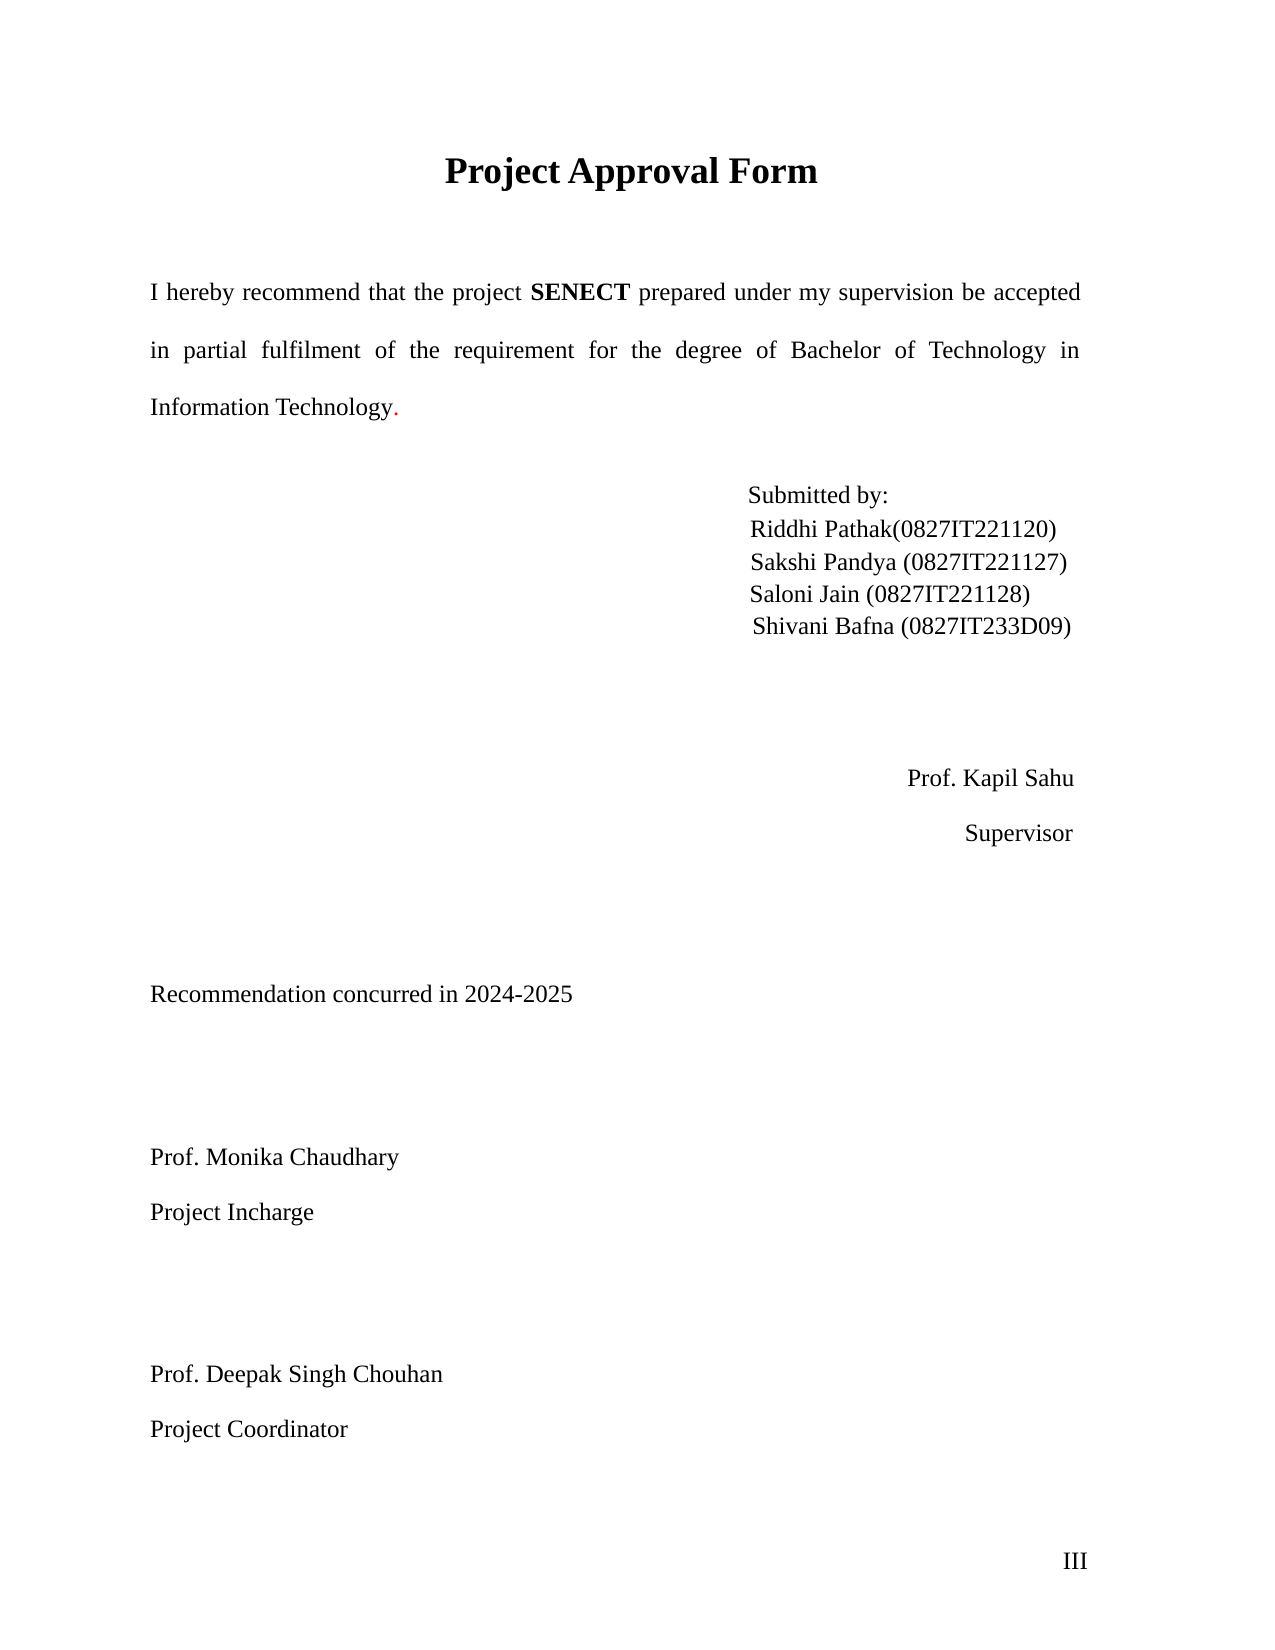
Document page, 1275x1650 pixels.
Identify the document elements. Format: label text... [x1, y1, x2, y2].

text Supervisor [806, 818, 1200, 847]
text Project Incharge [98, 1197, 1200, 1226]
text Riddhi Pathak(0827IT221120) [698, 514, 1082, 542]
subtitle Project Approval Form [360, 148, 1200, 192]
text Shivani Bafna (0827IT233D09) [698, 611, 1082, 640]
text I hereby recommend that the project SENECT prepared under my supervision be accepted in partial fulfilment of the requirement for the degree of Bachelor of Technology in Information Technology. [150, 277, 1082, 421]
text Project Coordinator [76, 1414, 1200, 1443]
text Prof. Monika Chaudhary [98, 1142, 1082, 1171]
text Submitted by: [399, 481, 1200, 509]
text Prof. Deepak Singh Chouhan [76, 1359, 1082, 1387]
text Prof. Kapil Sahu [832, 763, 1082, 792]
text Recommendation concurred in 2024-2025 [76, 979, 1082, 1008]
text Sakshi Pandya (0827IT221127) Saloni Jain (0827IT221128) [698, 547, 1082, 607]
